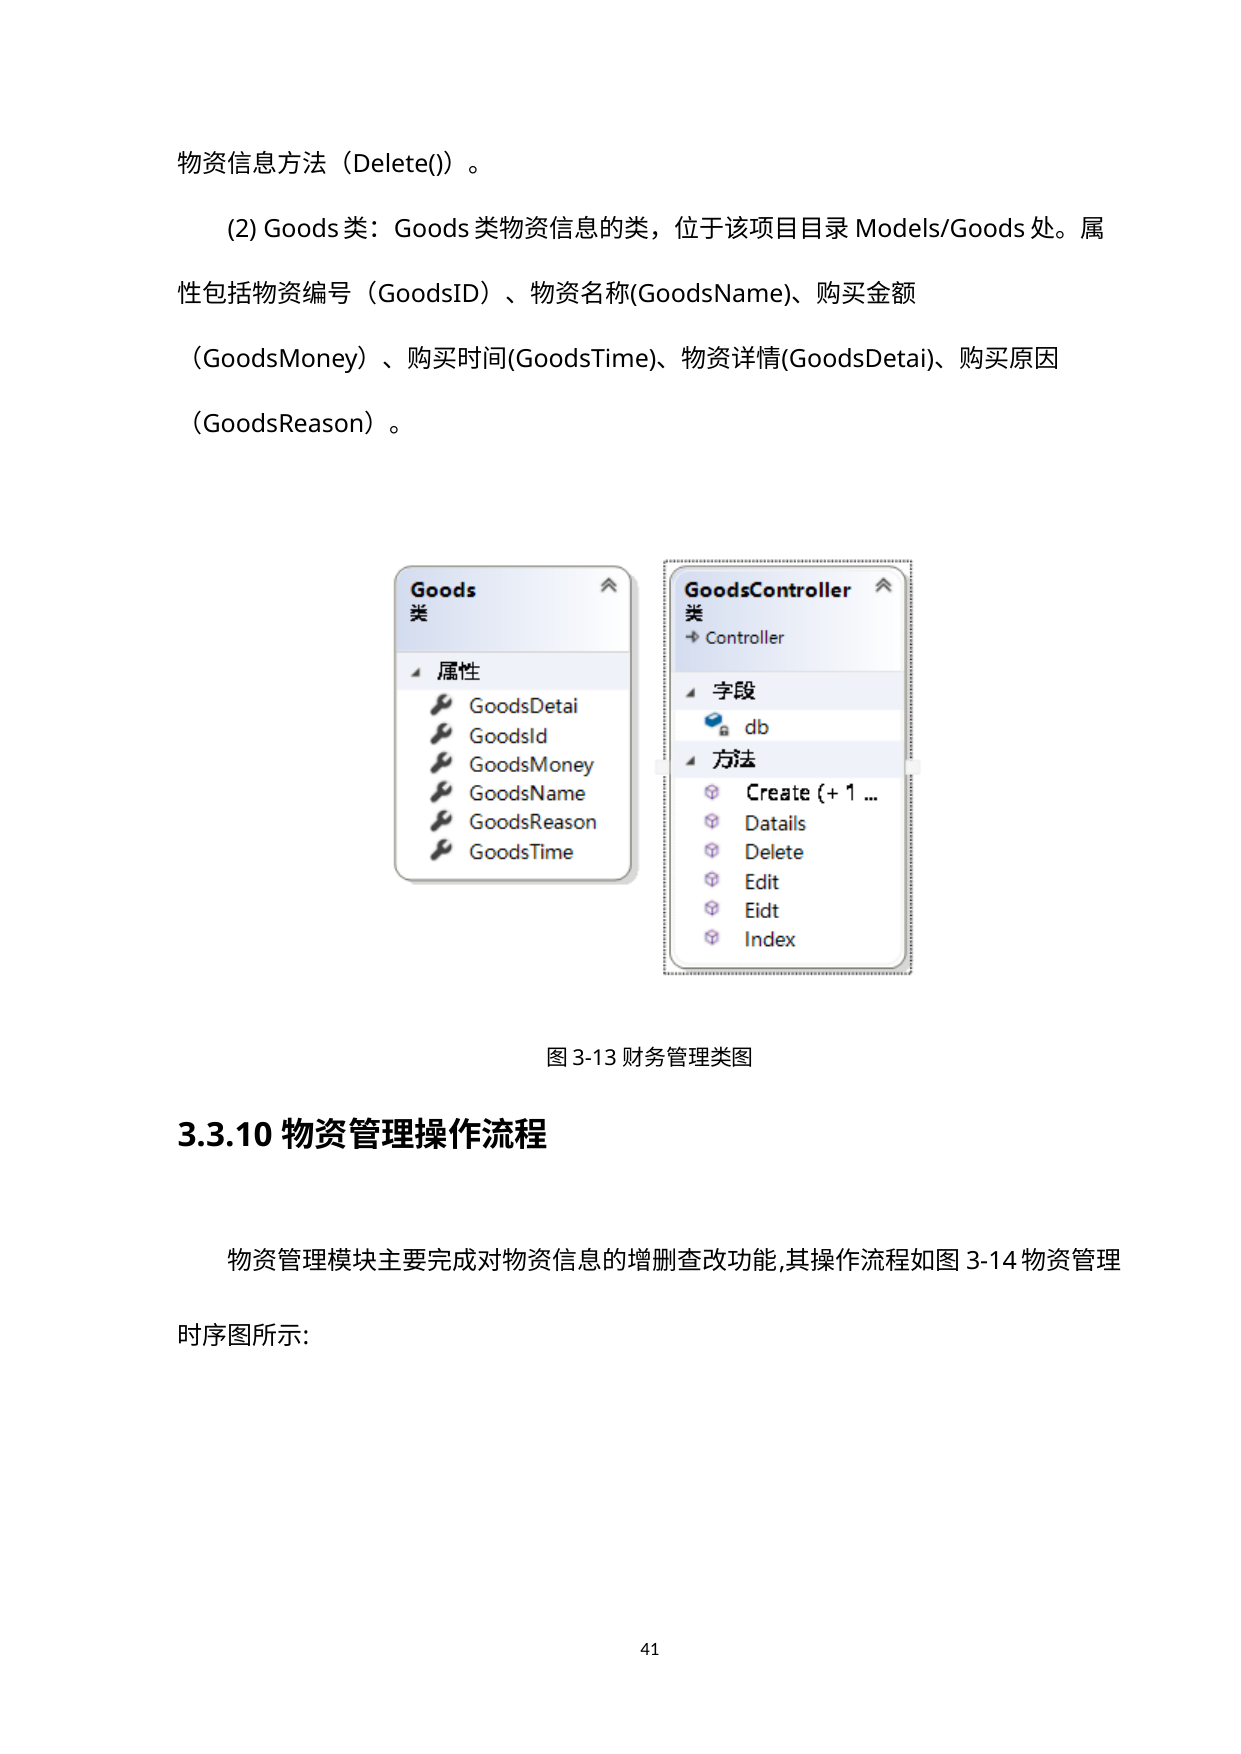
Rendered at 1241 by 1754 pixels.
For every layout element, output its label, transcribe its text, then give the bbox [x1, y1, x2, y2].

picture [334, 519, 966, 995]
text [177, 129, 1122, 194]
text 图3-13 财务管理类图 [177, 1039, 1122, 1072]
subtitle 物资管理操作流程 [177, 1099, 1122, 1164]
text 物资管理模块主要完成对物资信息的增删查改功能,其操作流程如图3-14物资管理时序图所示: [177, 1226, 1122, 1366]
text (2) Goods类：Goods类物资信息的类，位于该项目目录Models/Goods处。属性包括物资编号（GoodsID）、物资名称(GoodsName)、购买金额（GoodsMoney）、购买时间(GoodsTime)、物资详情(GoodsDetai)、购买原因（GoodsReason）。 [177, 194, 1122, 454]
